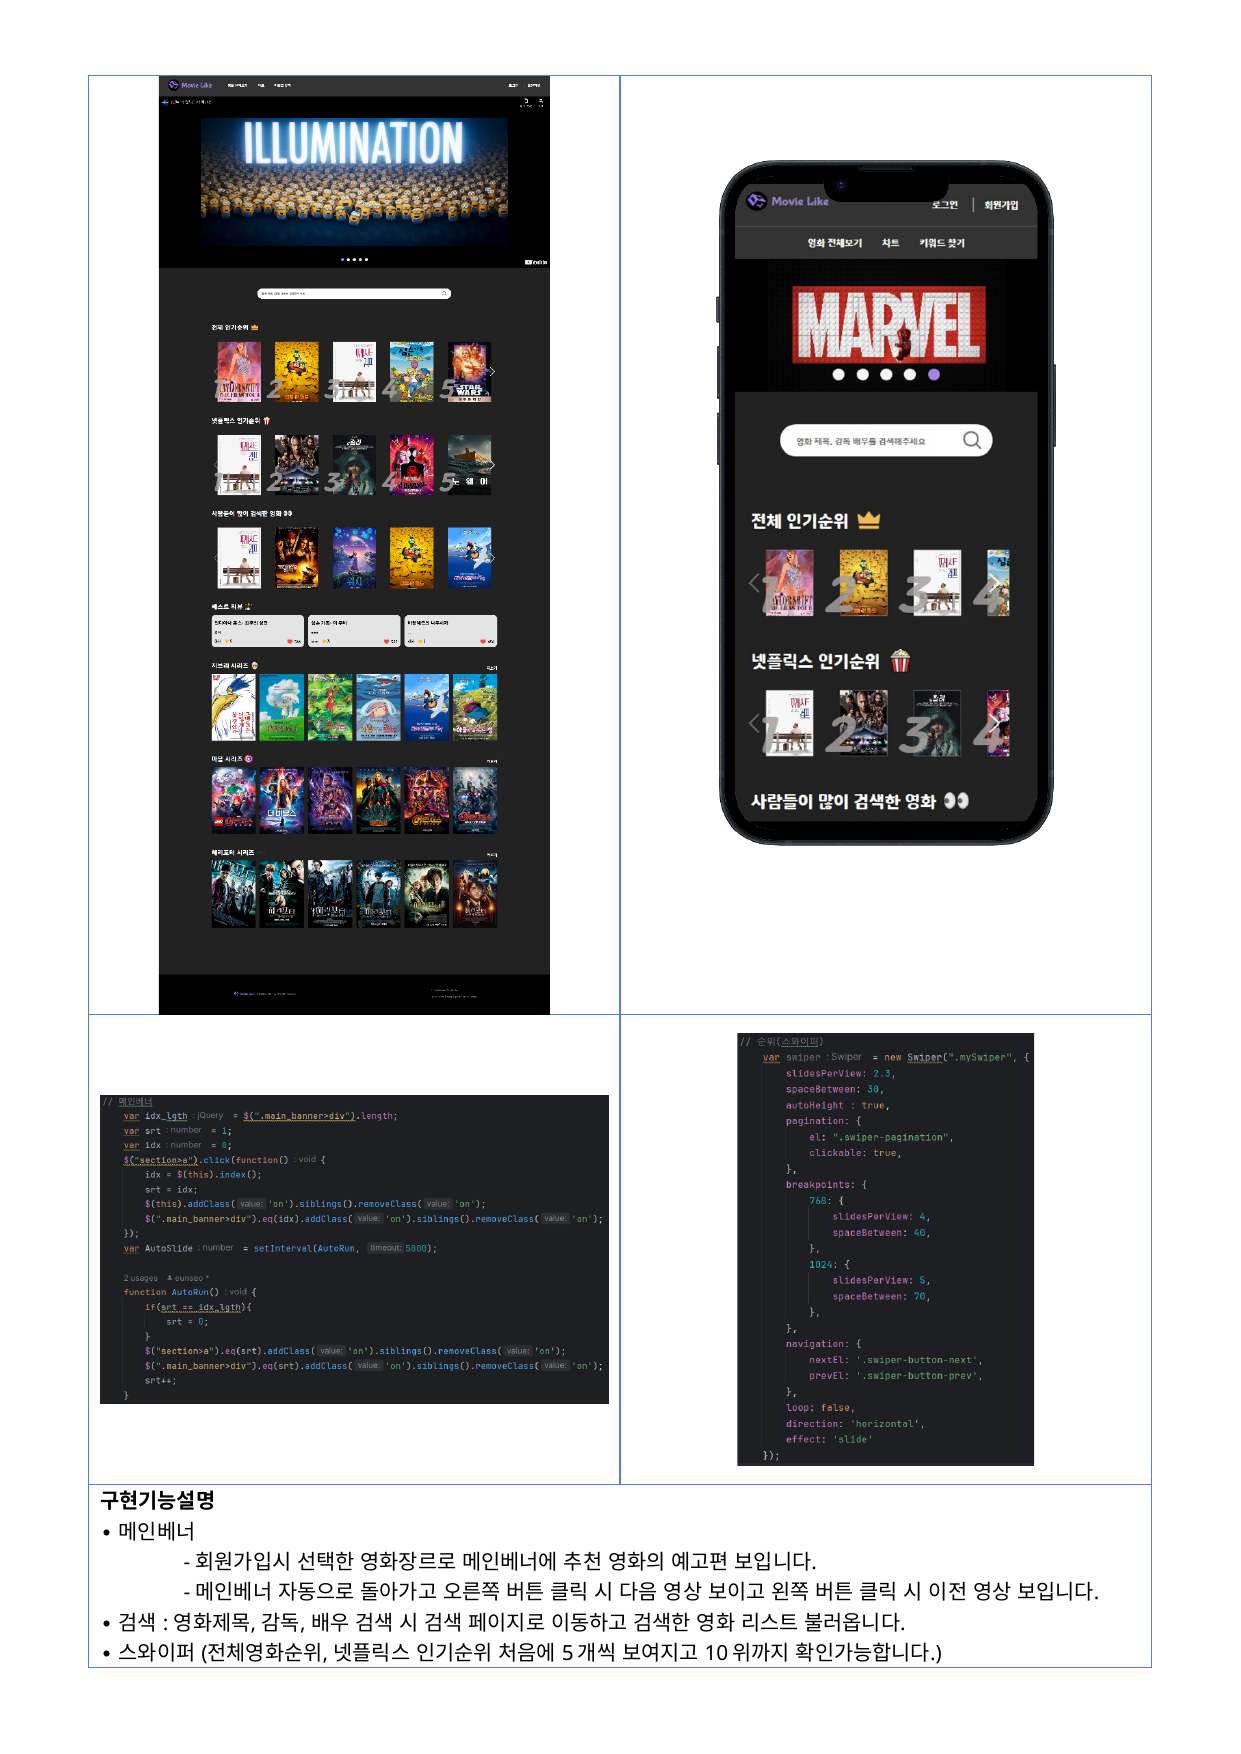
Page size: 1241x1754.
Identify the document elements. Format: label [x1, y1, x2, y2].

picture [158, 76, 550, 1015]
table_cell [89, 1485, 1151, 1667]
picture [737, 1033, 1035, 1466]
table_cell [550, 76, 619, 1014]
picture [709, 150, 1063, 855]
picture [100, 1095, 609, 1404]
table_cell [621, 1015, 1151, 1484]
table_cell [89, 1015, 619, 1484]
table_cell [621, 76, 1151, 1014]
table_cell [89, 76, 158, 1014]
